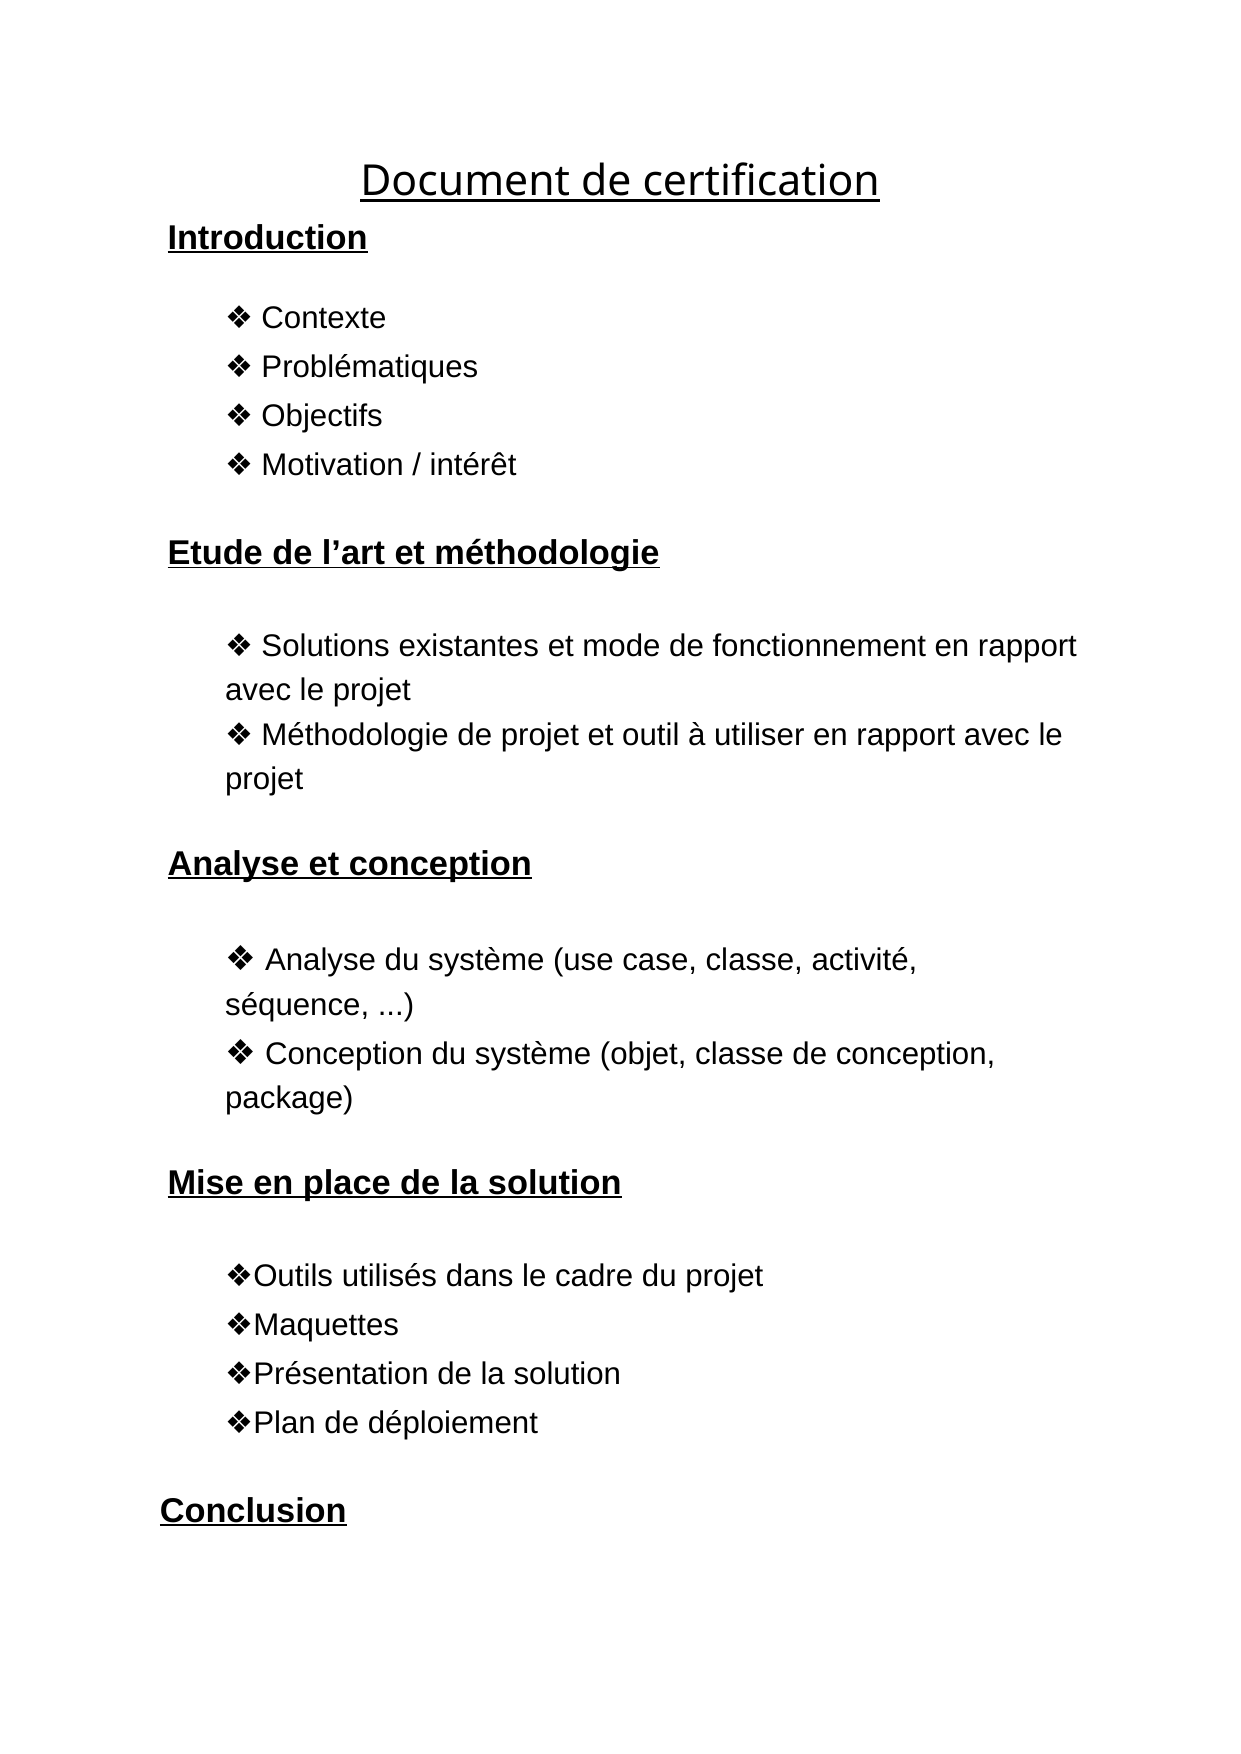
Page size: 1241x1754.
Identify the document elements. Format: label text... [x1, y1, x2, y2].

text Mise en place de la solution [150, 1162, 1090, 1202]
text ❖ Analyse du système (use case, classe, activité, séquence, ...) [150, 934, 1090, 1022]
text ❖ Solutions existantes et mode de fonctionnement en rapport avec le projet [150, 623, 1090, 707]
text Conclusion [150, 1490, 1090, 1530]
text ❖ Problématiques [150, 344, 1090, 387]
text ❖ Méthodologie de projet et outil à utiliser en rapport avec le projet [150, 712, 1090, 796]
text ❖ Motivation / intérêt [150, 442, 1090, 484]
text Etude de l’art et méthodologie [150, 532, 1090, 572]
text ❖ Objectifs [150, 393, 1090, 436]
text Introduction [150, 217, 1090, 256]
text ❖ Contexte [150, 295, 1090, 338]
text ❖Outils utilisés dans le cadre du projet [150, 1253, 1090, 1296]
text ❖Maquettes [150, 1302, 1090, 1344]
text Document de certification [150, 150, 1090, 208]
text ❖Présentation de la solution [150, 1351, 1090, 1393]
text ❖ Conception du système (objet, classe de conception, package) [150, 1027, 1090, 1115]
text Analyse et conception [150, 843, 1090, 882]
text ❖Plan de déploiement [150, 1400, 1090, 1442]
